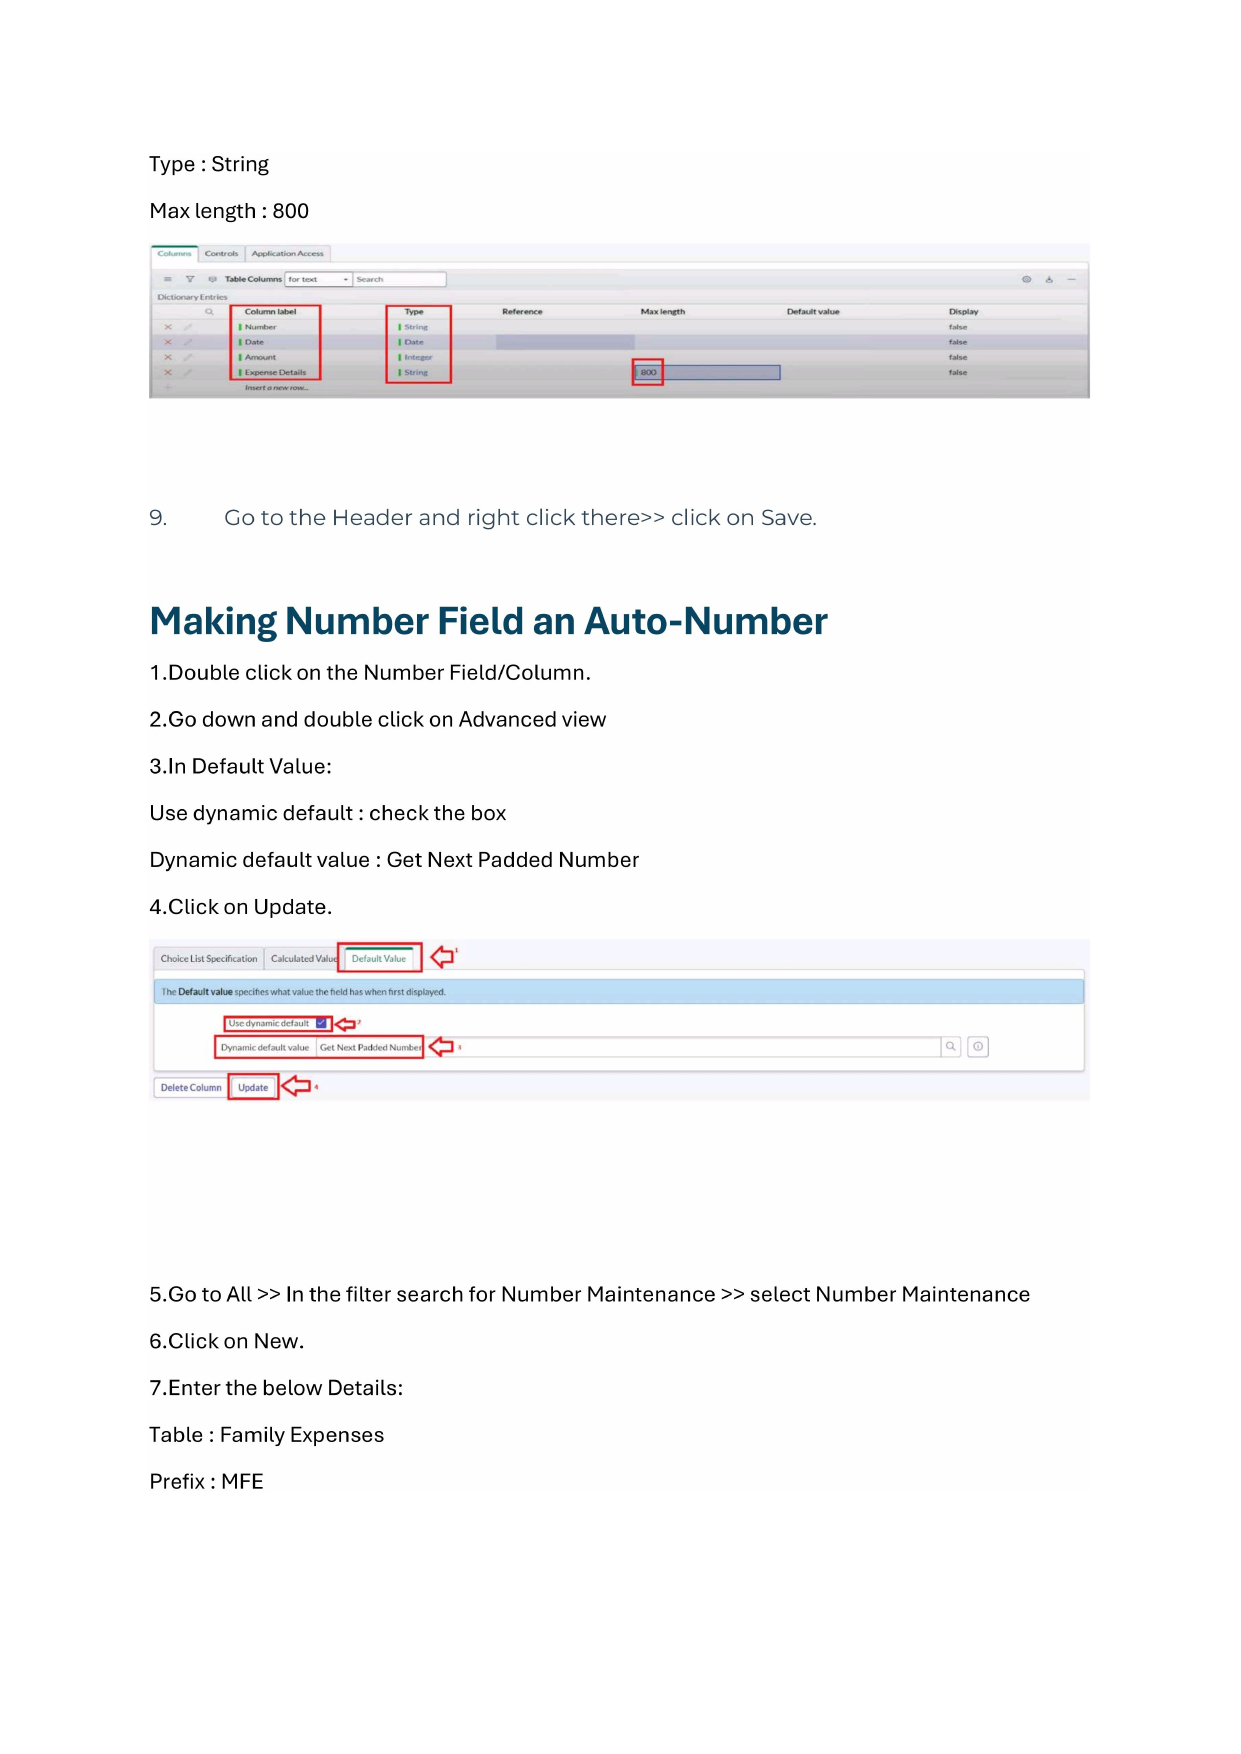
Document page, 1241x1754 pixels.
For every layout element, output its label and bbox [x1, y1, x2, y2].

picture [147, 153, 1091, 1491]
